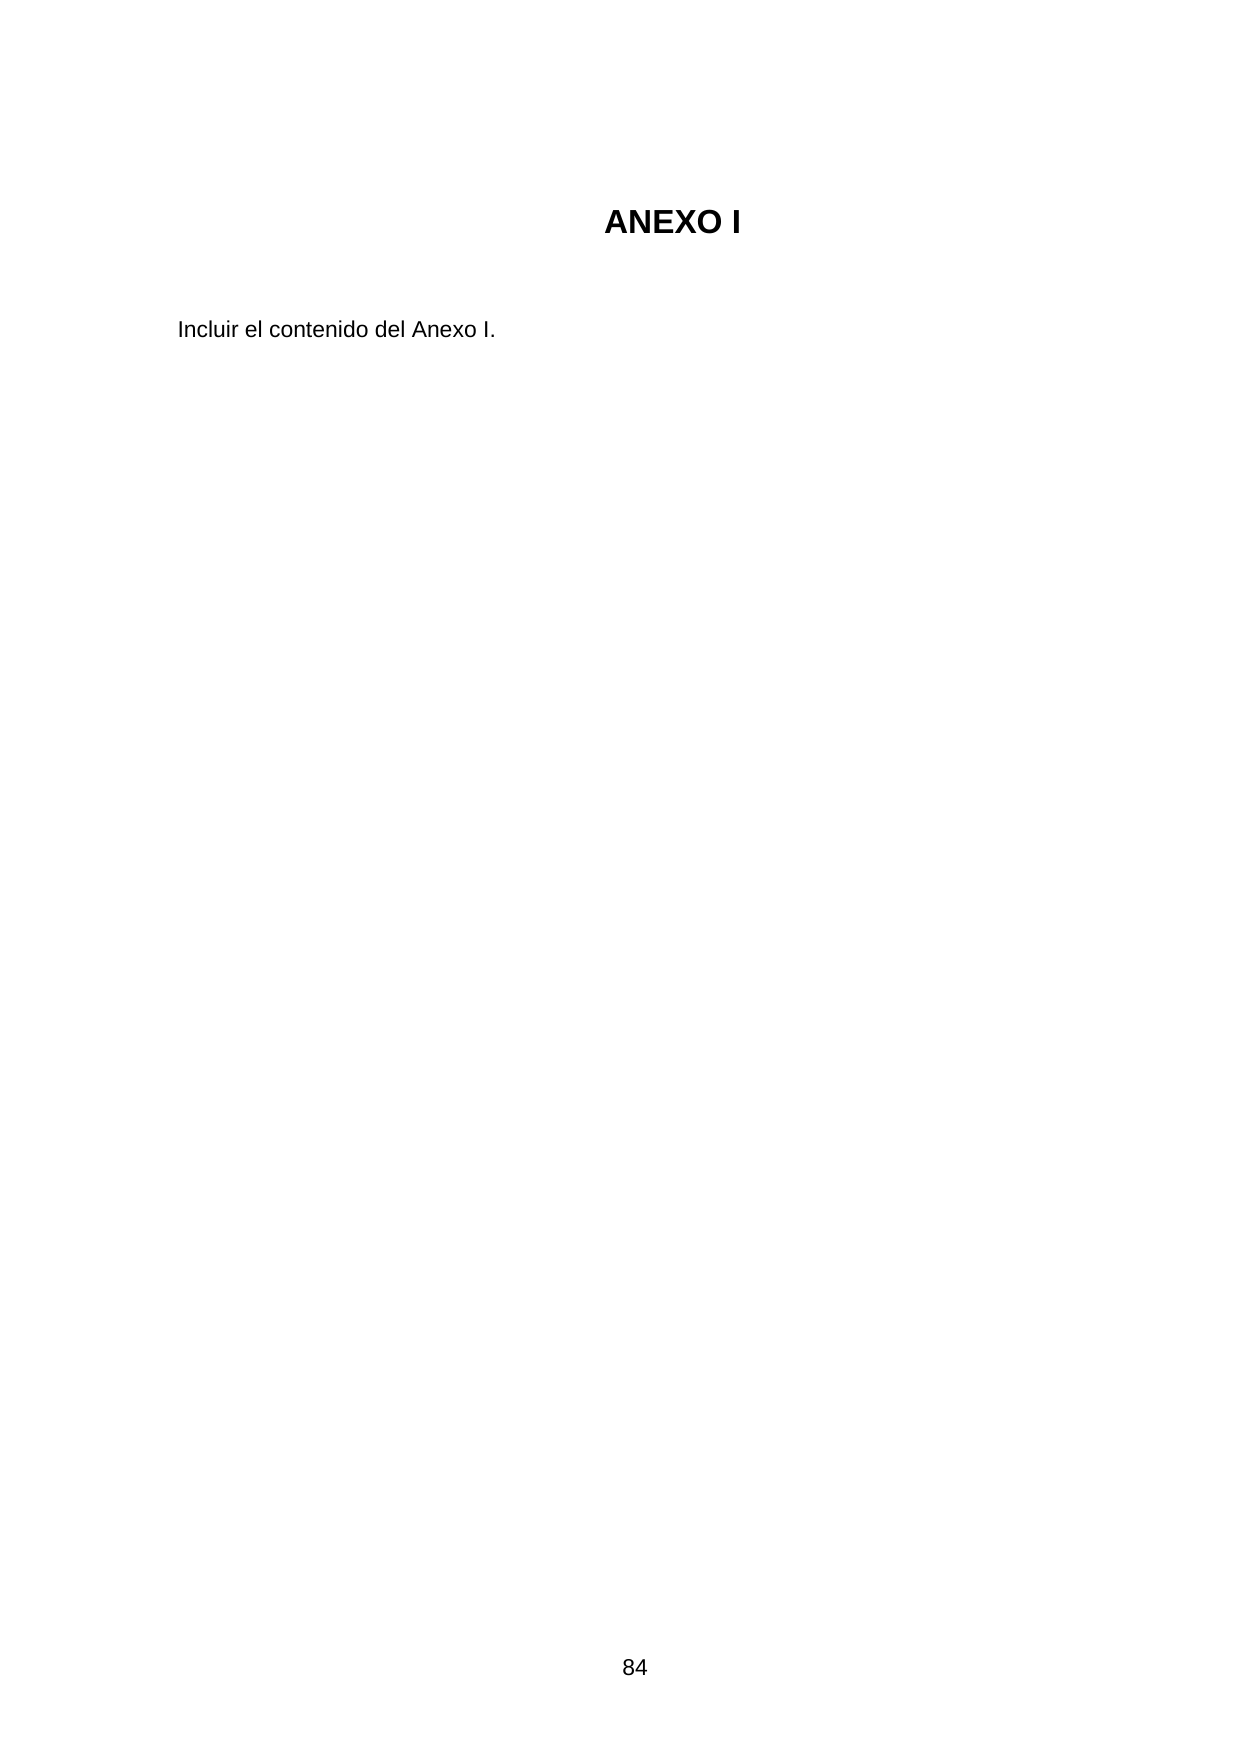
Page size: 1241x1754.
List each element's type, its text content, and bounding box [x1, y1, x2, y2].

text Incluir el contenido del Anexo I. [177, 316, 1092, 342]
list ANEXO I [252, 202, 1092, 241]
